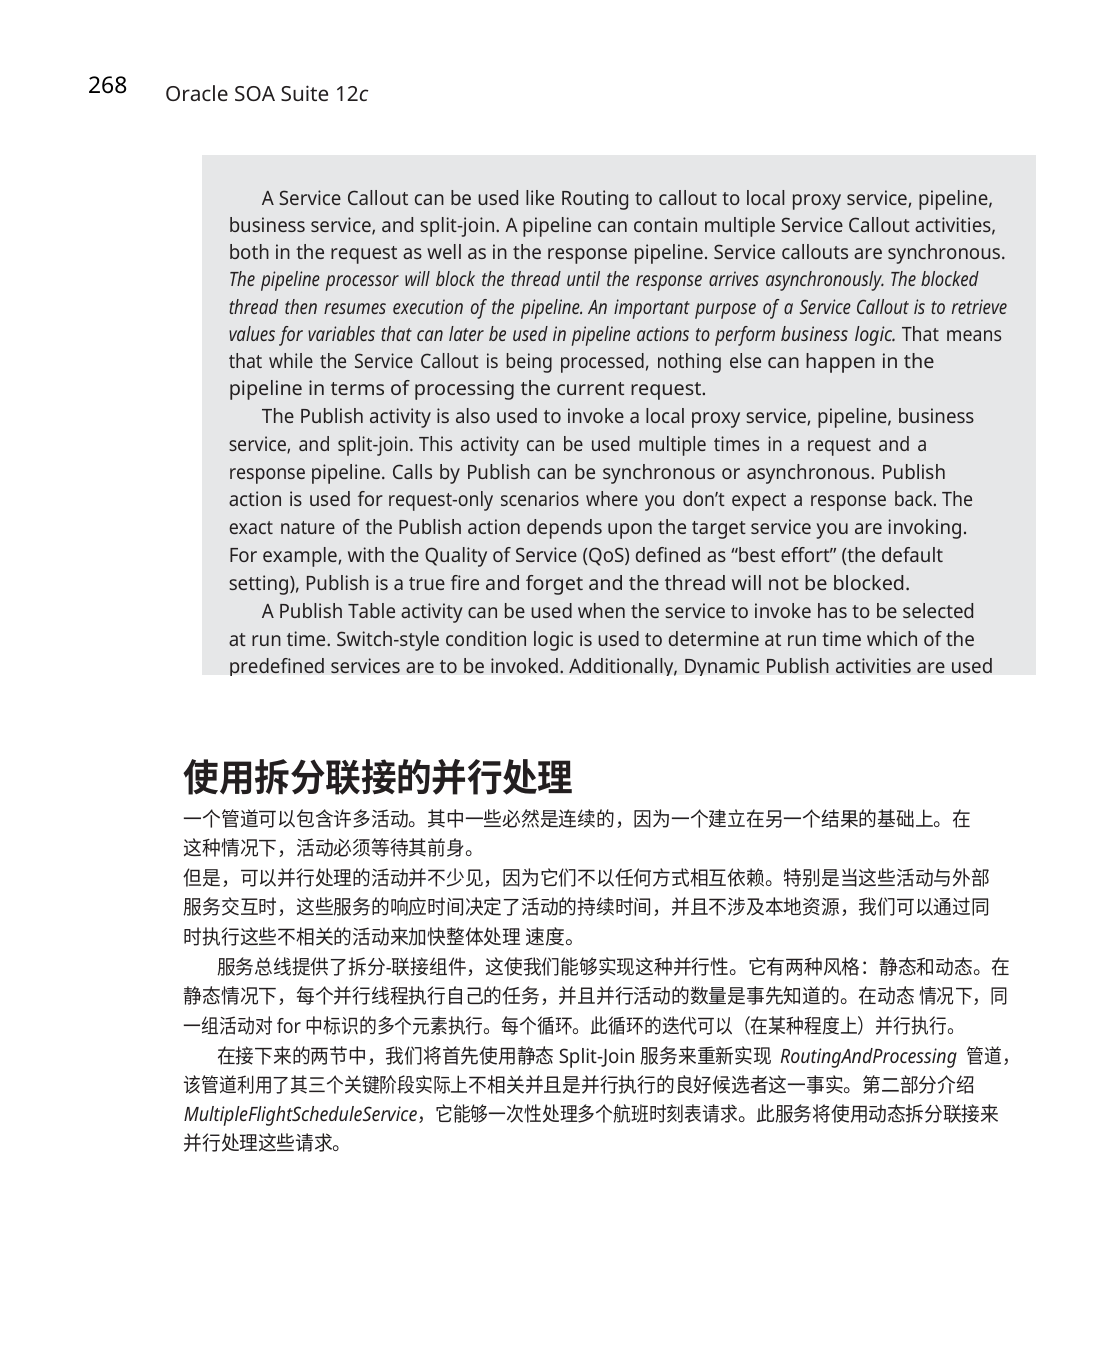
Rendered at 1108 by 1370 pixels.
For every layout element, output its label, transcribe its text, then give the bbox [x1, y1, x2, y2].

text 但是，可以并行处理的活动并不少见，因为它们不以任何方式相互依赖。特别是当这些活动与外部服务交互时，这些服务的响应时间决定了活动的持续时间，并且不涉及本地资源，我们可以通过同时执行这些不相关的活动来加快整体处理 速度。 [184, 862, 1008, 950]
text 服务总线提供了拆分-联接组件，这使我们能够实现这种并行性。它有两种风格：静态和动态。在静态情况下，每个并行线程执行自己的任务，并且并行活动的数量是事先知道的。在动态 情况下，同一组活动对 for 中标识的多个元素执行。每个循环。此循环的迭代可以（在某种程度上）并行执行。 [184, 951, 1011, 1039]
text 一个管道可以包含许多活动。其中一些必然是连续的，因为一个建立在另一个结果的基础上。在这种情况下，活动必须等待其前身。 [184, 803, 989, 861]
subtitle 使用拆分联接的并行处理 [184, 748, 1107, 802]
text 在接下来的两节中，我们将首先使用静态 Split-Join 服务来重新实现 RoutingAndProcessing 管道，该管道利用了其三个关键阶段实际上不相关并且是并行执行的良好候选者这一事实。第二部分介绍 MultipleFlightScheduleService，它能够一次性处理多个航班时刻表请求。此服务将使用动态拆分联接来并行处理这些请求。 [184, 1040, 1014, 1156]
